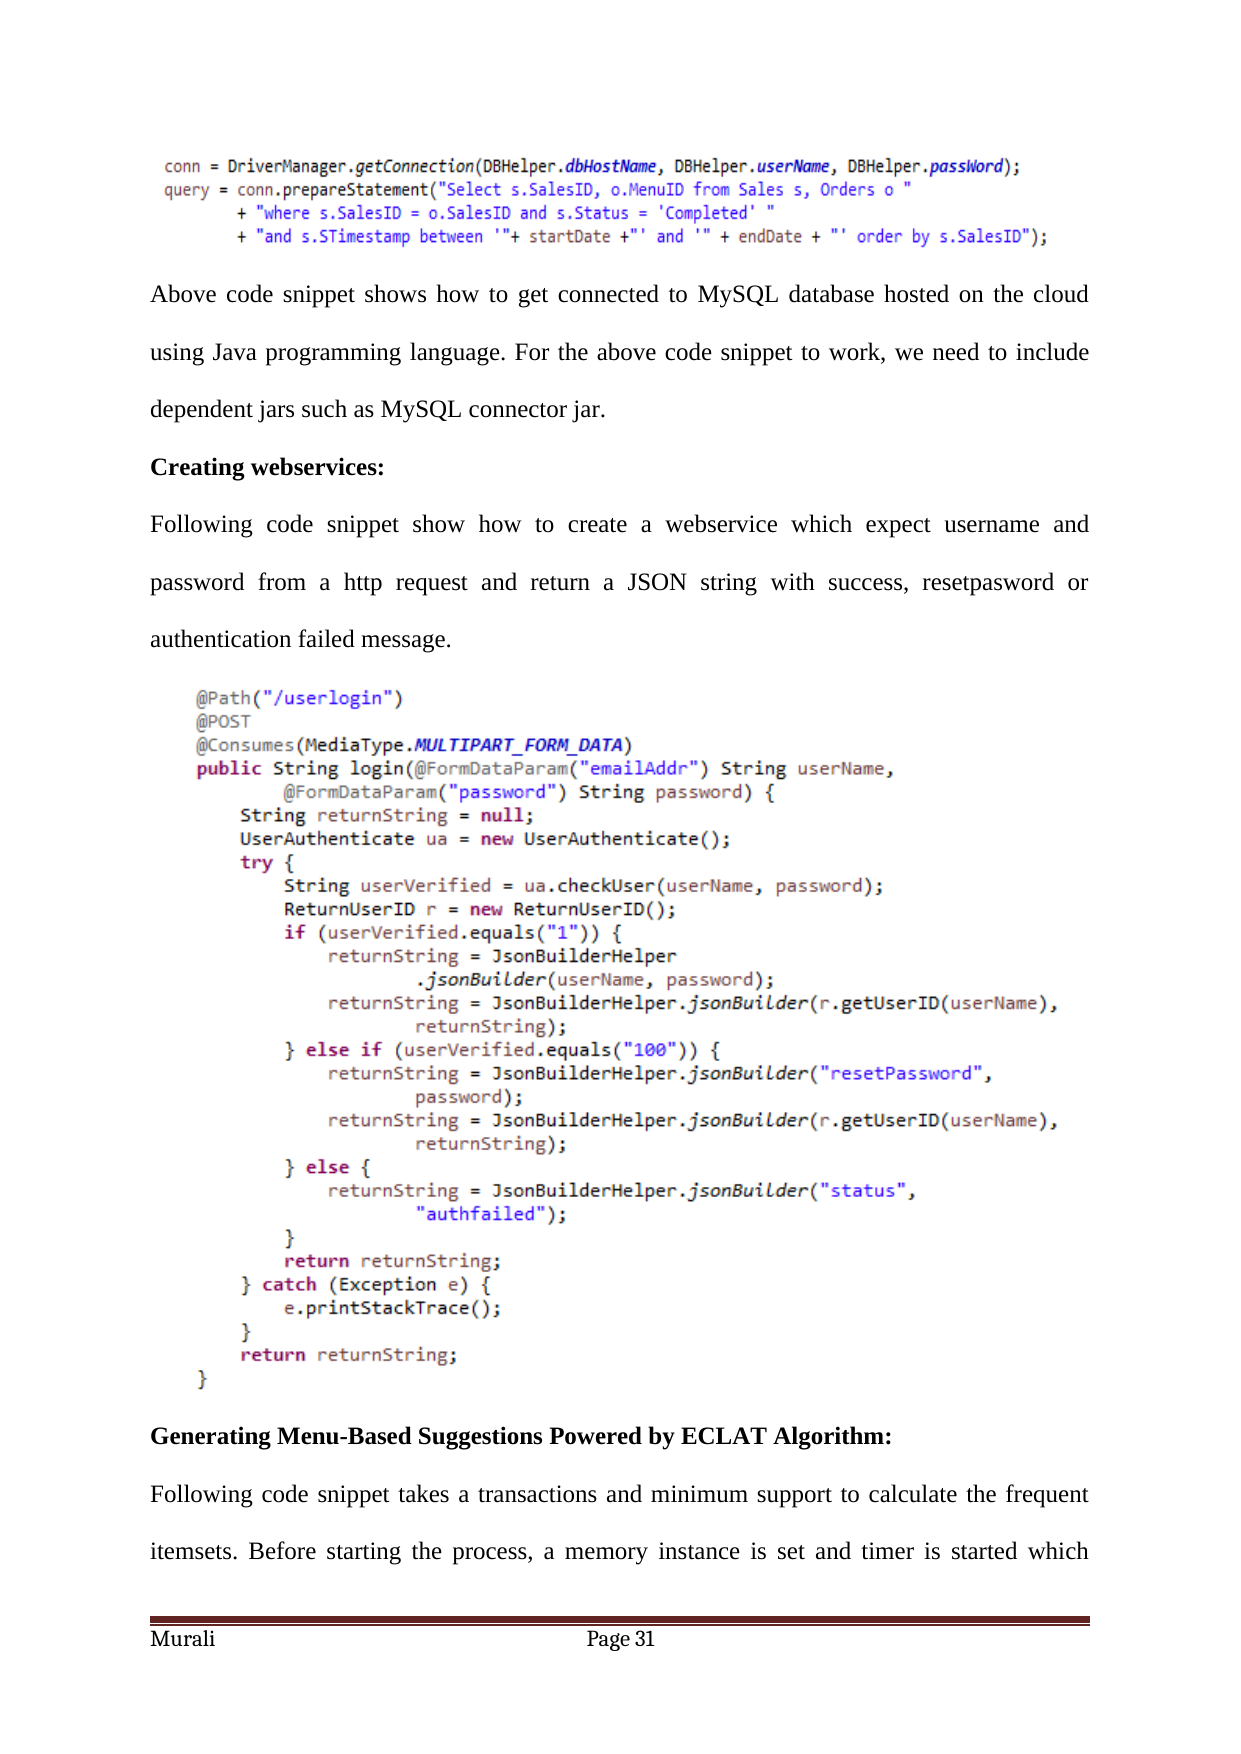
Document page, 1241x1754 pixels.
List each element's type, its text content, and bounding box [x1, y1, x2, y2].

list Above code snippet shows how to get connected to MySQL database hosted on the cloud using Java programming language. For the above code snippet to work, we need to include dependent jars such as MySQL connector jar. [150, 279, 1090, 423]
list Following code snippet show how to create a webservice which expect username and password from a http request and return a JSON string with success, resetpasword or authentication failed message. [150, 509, 1090, 653]
list Generating Menu-Based Suggestions Powered by ECLAT Algorithm: [150, 1421, 1090, 1450]
picture [150, 150, 1089, 252]
picture [150, 682, 1091, 1394]
list Creating webservices: [150, 452, 1090, 481]
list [150, 1479, 1090, 1565]
